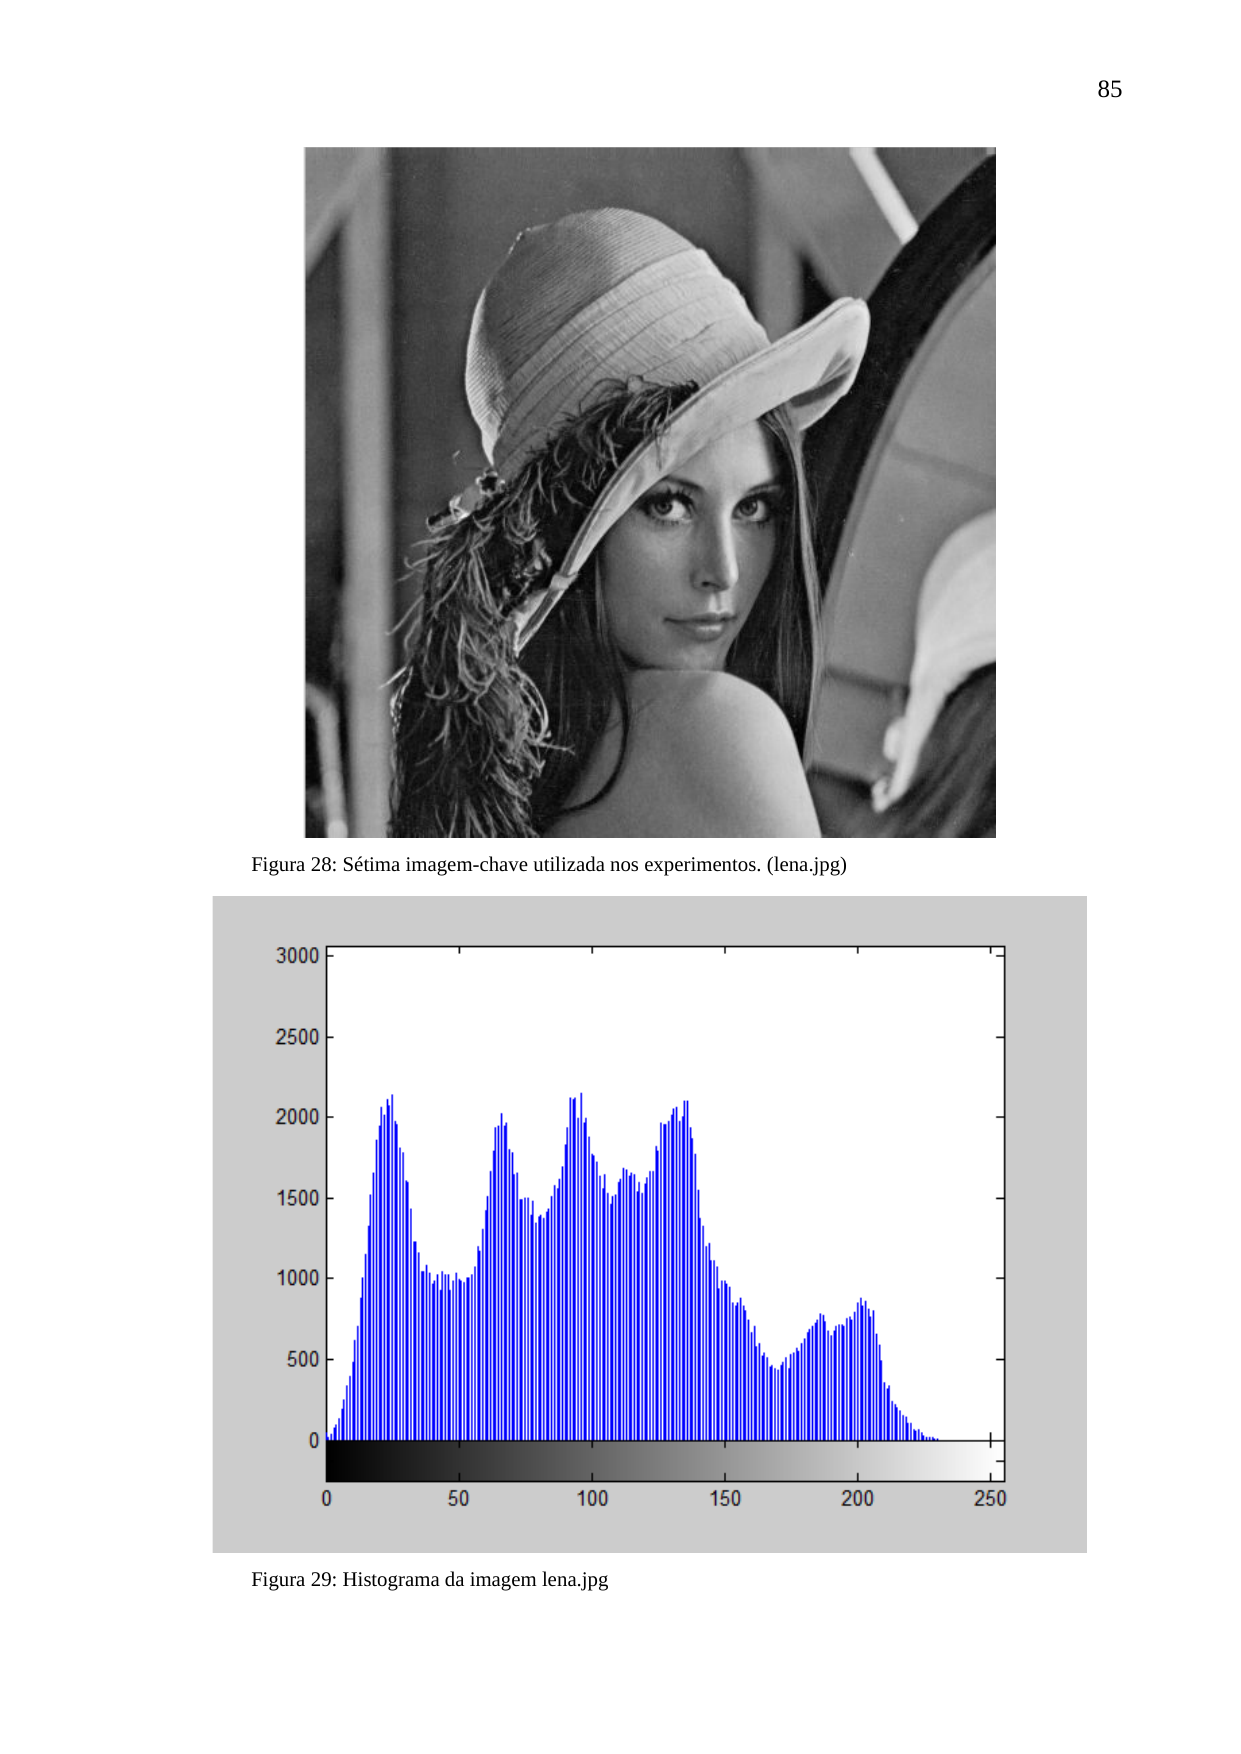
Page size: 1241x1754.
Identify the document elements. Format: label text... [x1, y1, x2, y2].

picture [212, 896, 1087, 1553]
picture [303, 147, 996, 838]
